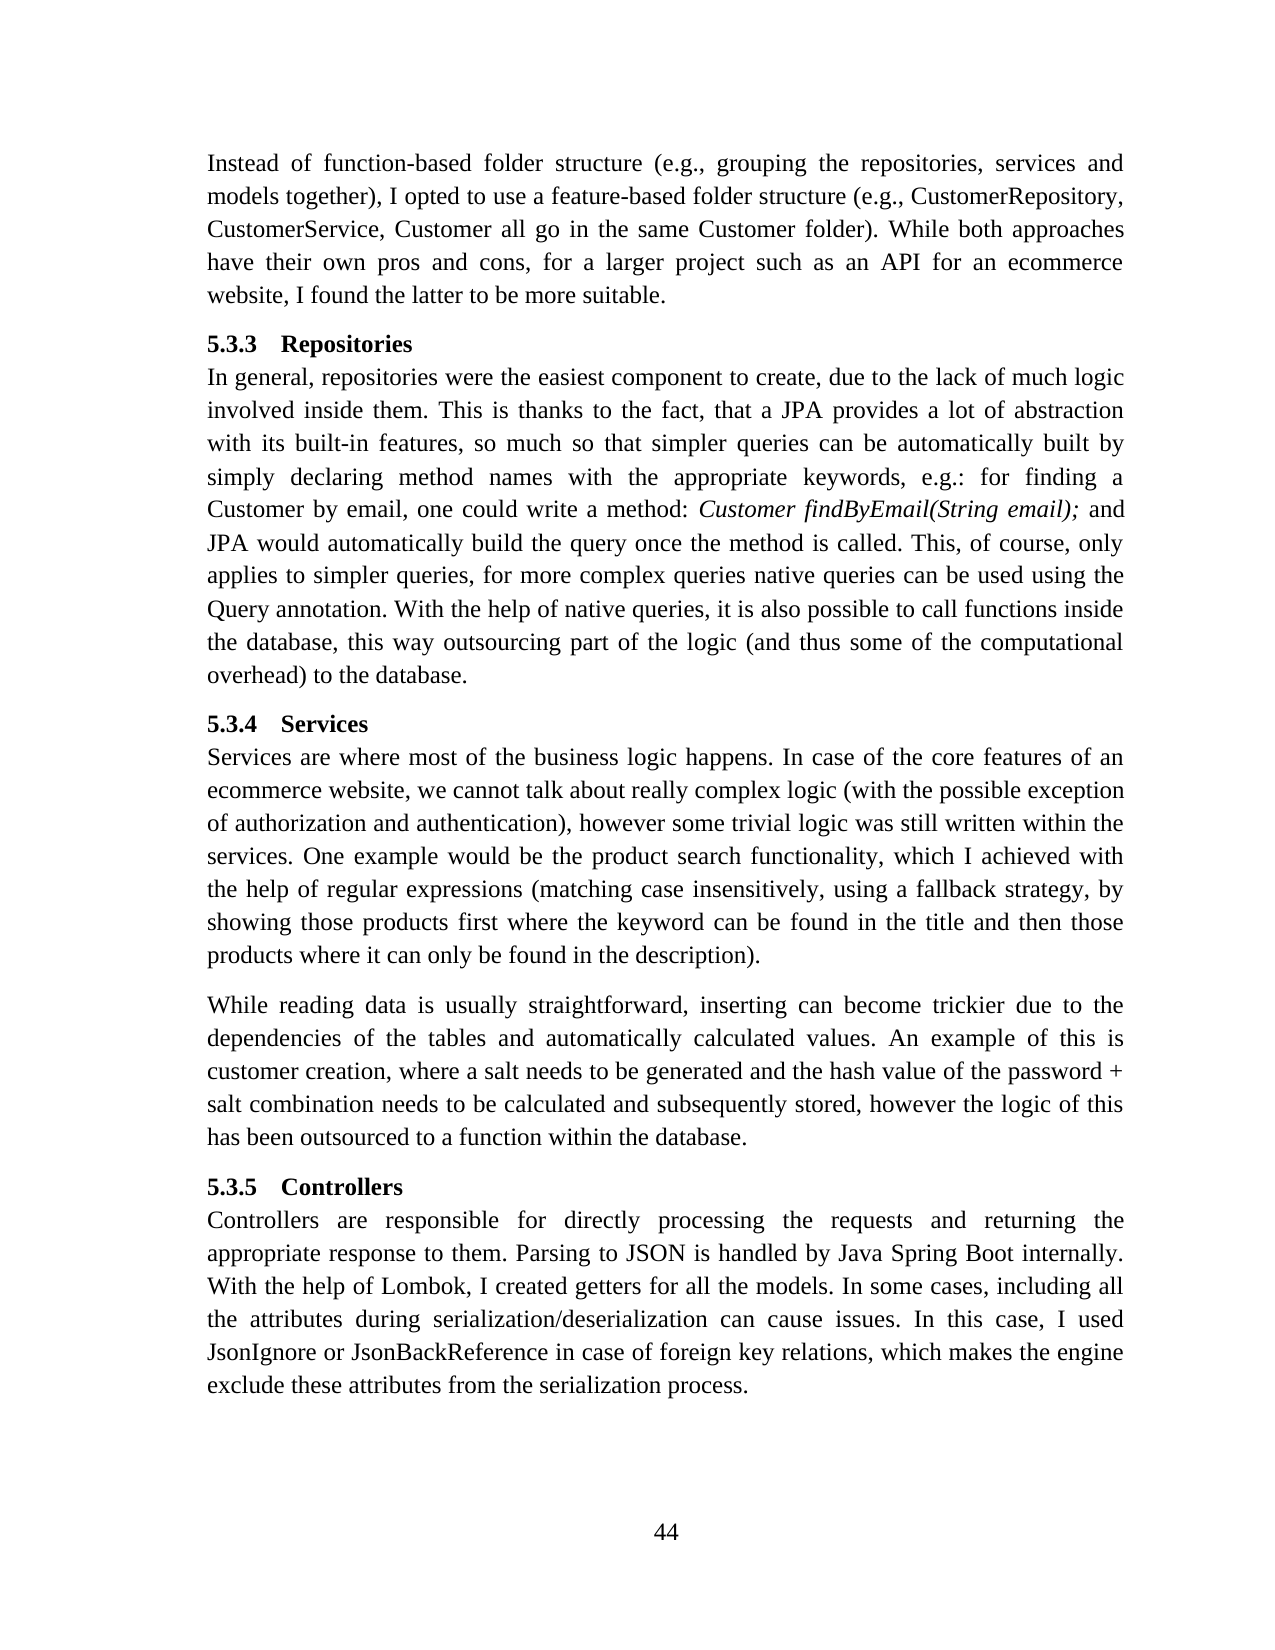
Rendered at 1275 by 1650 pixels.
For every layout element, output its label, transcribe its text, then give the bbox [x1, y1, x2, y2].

text Instead of function-based folder structure (e.g., grouping the repositories, services and models together), I opted to use a feature-based folder structure (e.g., CustomerRepository, CustomerService, Customer all go in the same Customer folder). While both approaches have their own pros and cons, for a larger project such as an API for an ecommerce website, I found the latter to be more suitable. [207, 148, 1125, 308]
text In general, repositories were the easiest component to create, due to the lack of much logic involved inside them. This is thanks to the fact, that a JPA provides a lot of abstraction with its built-in features, so much so that simpler queries can be automatically built by simply declaring method names with the appropriate keywords, e.g.: for finding a Customer by email, one could write a method: Customer findByEmail(String email); and JPA would automatically build the query once the method is called. This, of course, only applies to simpler queries, for more complex queries native queries can be used using the Query annotation. With the help of native queries, it is also possible to call functions inside the database, this way outsourcing part of the logic (and thus some of the computational overhead) to the database. [207, 362, 1125, 688]
subtitle Controllers [207, 1172, 1125, 1201]
text Controllers are responsible for directly processing the requests and returning the appropriate response to them. Parsing to JSON is handled by Java Spring Boot internally. With the help of Lombok, I created getters for all the models. In some cases, including all the attributes during serialization/deserialization can cause issues. In this case, I used JsonIgnore or JsonBackReference in case of foreign key relations, which makes the engine exclude these attributes from the serialization process. [207, 1205, 1125, 1399]
subtitle Services [207, 709, 1125, 738]
text While reading data is usually straightforward, inserting can become trickier due to the dependencies of the tables and automatically calculated values. An example of this is customer creation, where a salt needs to be generated and the hash value of the password + salt combination needs to be calculated and subsequently stored, however the logic of this has been outsourced to a function within the database. [207, 990, 1125, 1151]
text Services are where most of the business logic happens. In case of the core features of an ecommerce website, we cannot talk about really complex logic (with the possible exception of authorization and authentication), however some trivial logic was still written within the services. One example would be the product search functionality, which I achieved with the help of regular expressions (matching case insensitively, using a fallback strategy, by showing those products first where the keyword can be found in the title and then those products where it can only be found in the description). [207, 742, 1125, 969]
subtitle Repositories [207, 329, 1125, 358]
